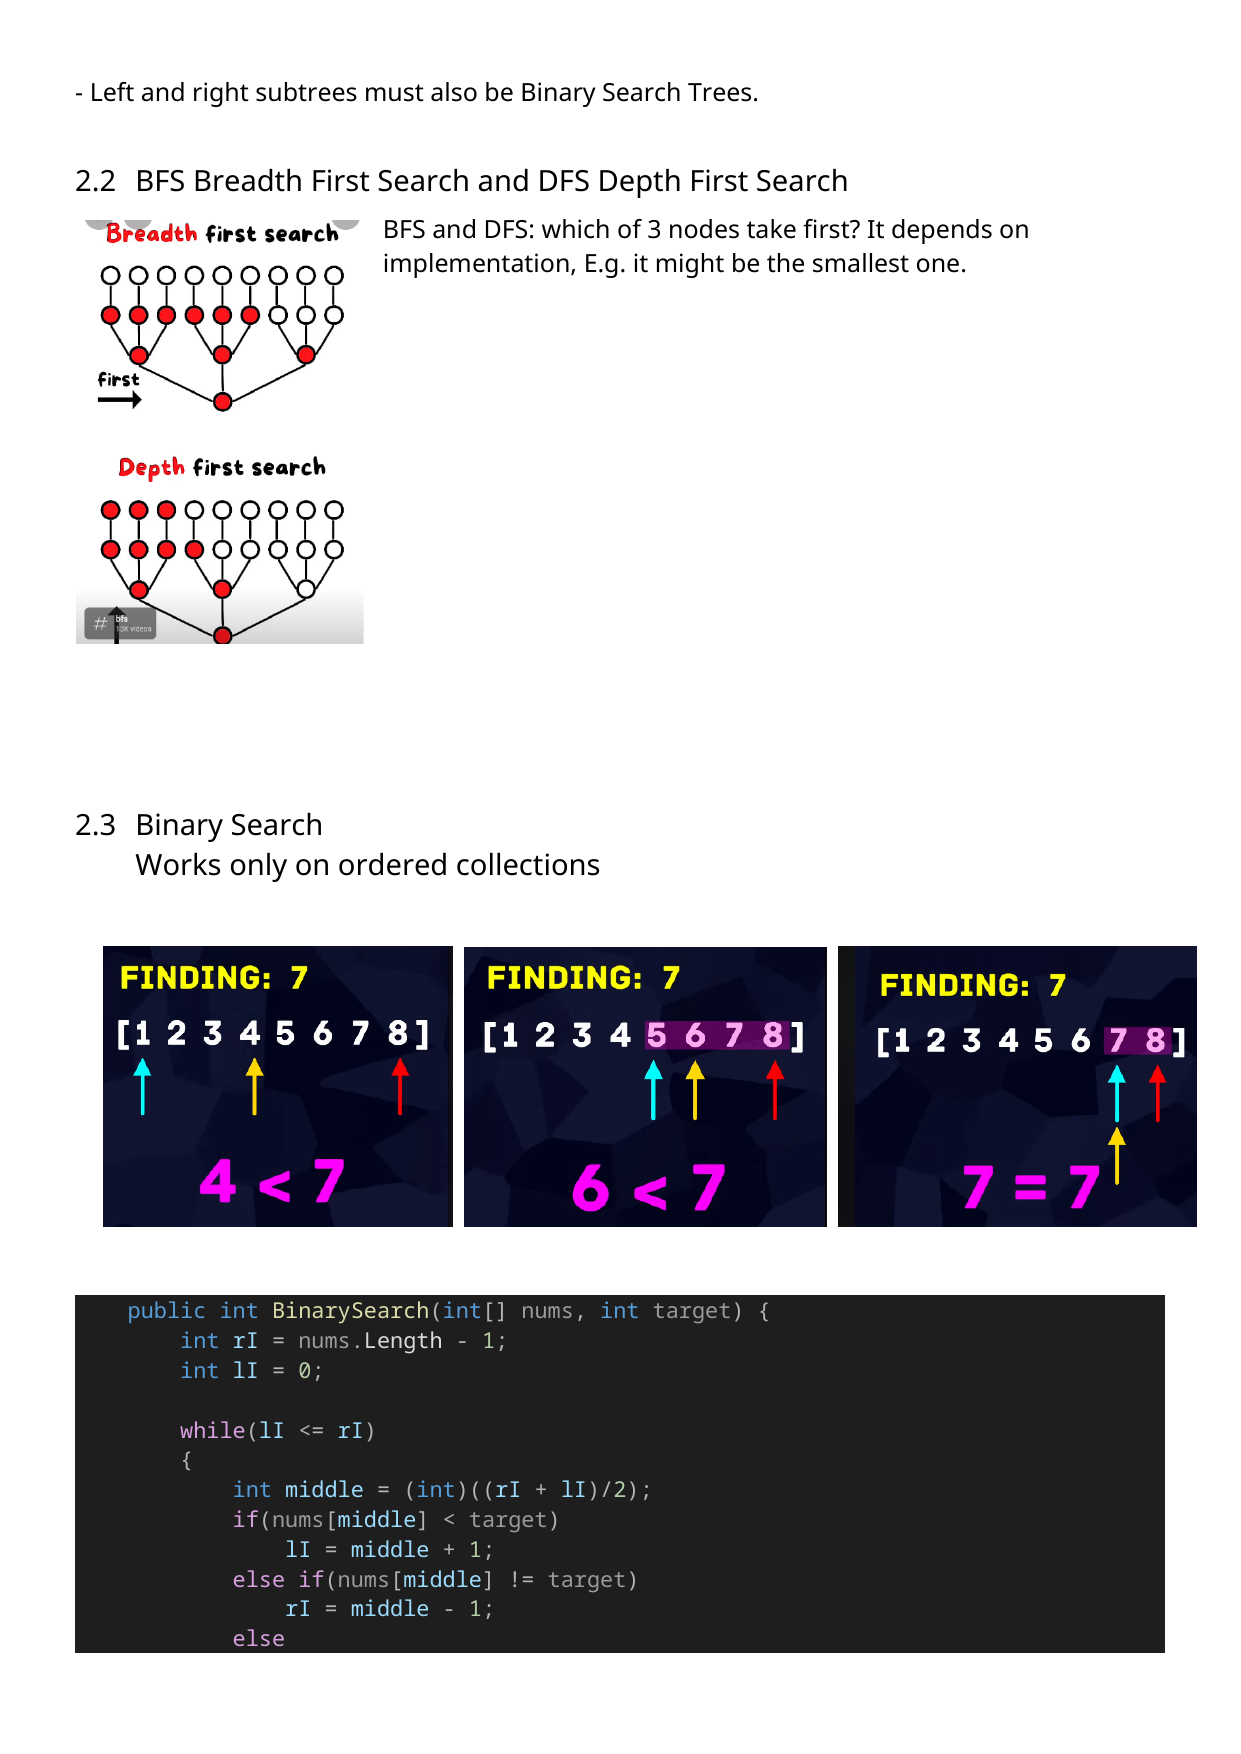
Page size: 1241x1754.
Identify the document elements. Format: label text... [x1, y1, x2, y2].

text lI = middle + 1; [75, 1534, 1165, 1563]
text else if(nums[middle] != target) [75, 1563, 1165, 1593]
picture [464, 947, 827, 1227]
picture [76, 220, 364, 644]
subtitle BFS Breadth First Search and DFS Depth First Search [75, 160, 1165, 199]
picture [838, 946, 1197, 1227]
text else [75, 1623, 1165, 1653]
text int lI = 0; [75, 1355, 1165, 1385]
text int rI = nums.Length - 1; [75, 1325, 1165, 1355]
text { [75, 1444, 1165, 1474]
text BFS and DFS: which of 3 nodes take first? It depends on implementation, E.g. it might be the smallest one. [75, 212, 1165, 280]
text public int BinarySearch(int[] nums, int target) { [75, 1295, 1165, 1325]
picture [103, 946, 453, 1227]
text if(nums[middle] < target) [75, 1504, 1165, 1534]
subtitle Binary Search Works only on ordered collections [75, 804, 1165, 883]
text rI = middle - 1; [75, 1593, 1165, 1623]
text int middle = (int)((rI + lI)/2); [75, 1474, 1165, 1504]
text - Left and right subtrees must also be Binary Search Trees. [75, 75, 1165, 143]
text while(lI <= rI) [75, 1414, 1165, 1444]
